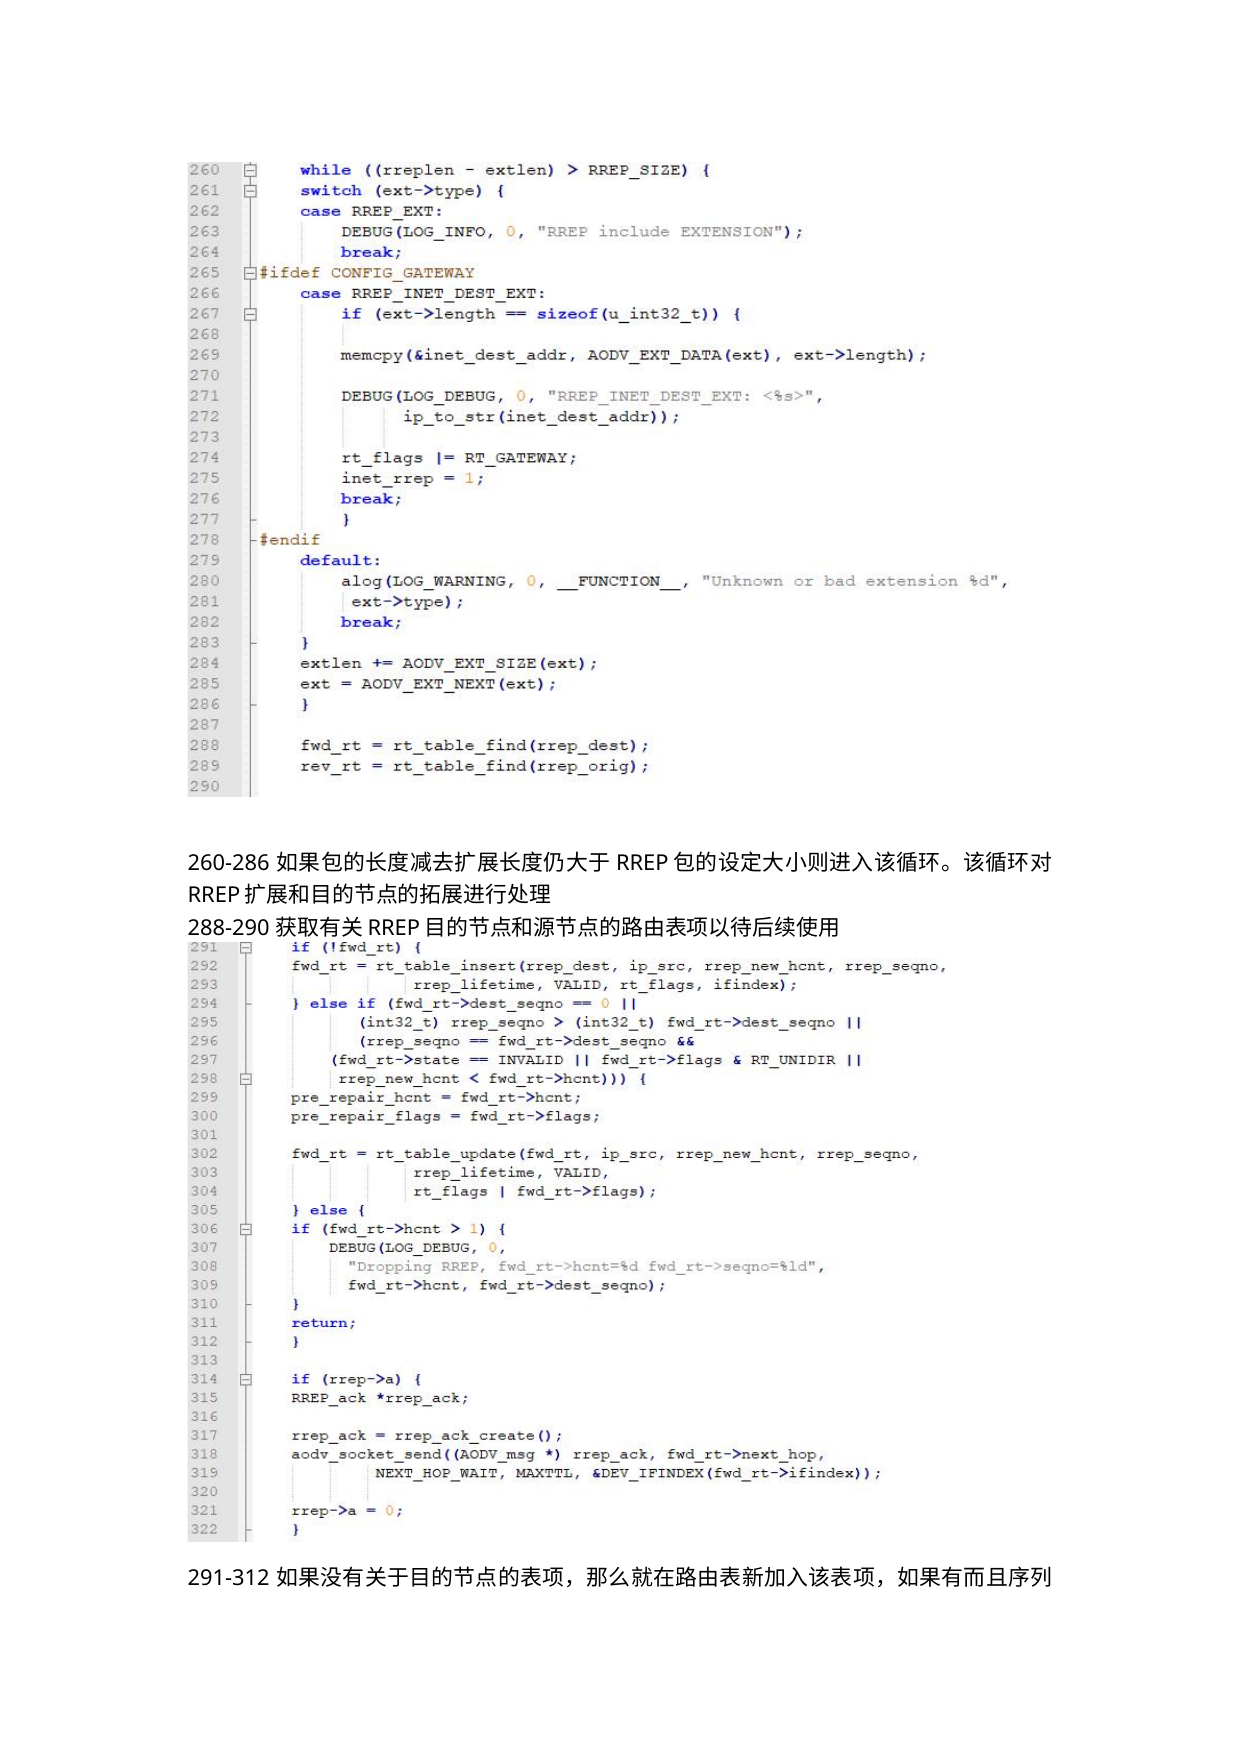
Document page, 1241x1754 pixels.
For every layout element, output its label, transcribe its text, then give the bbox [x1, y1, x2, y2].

picture [187, 942, 1053, 1542]
text 260-286 如果包的长度减去扩展长度仍大于RREP包的设定大小则进入该循环。该循环对RREP扩展和目的节点的拓展进行处理 [187, 844, 1053, 909]
text 288-290 获取有关RREP目的节点和源节点的路由表项以待后续使用 [187, 909, 1053, 942]
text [187, 1559, 1053, 1592]
picture [187, 162, 1053, 797]
